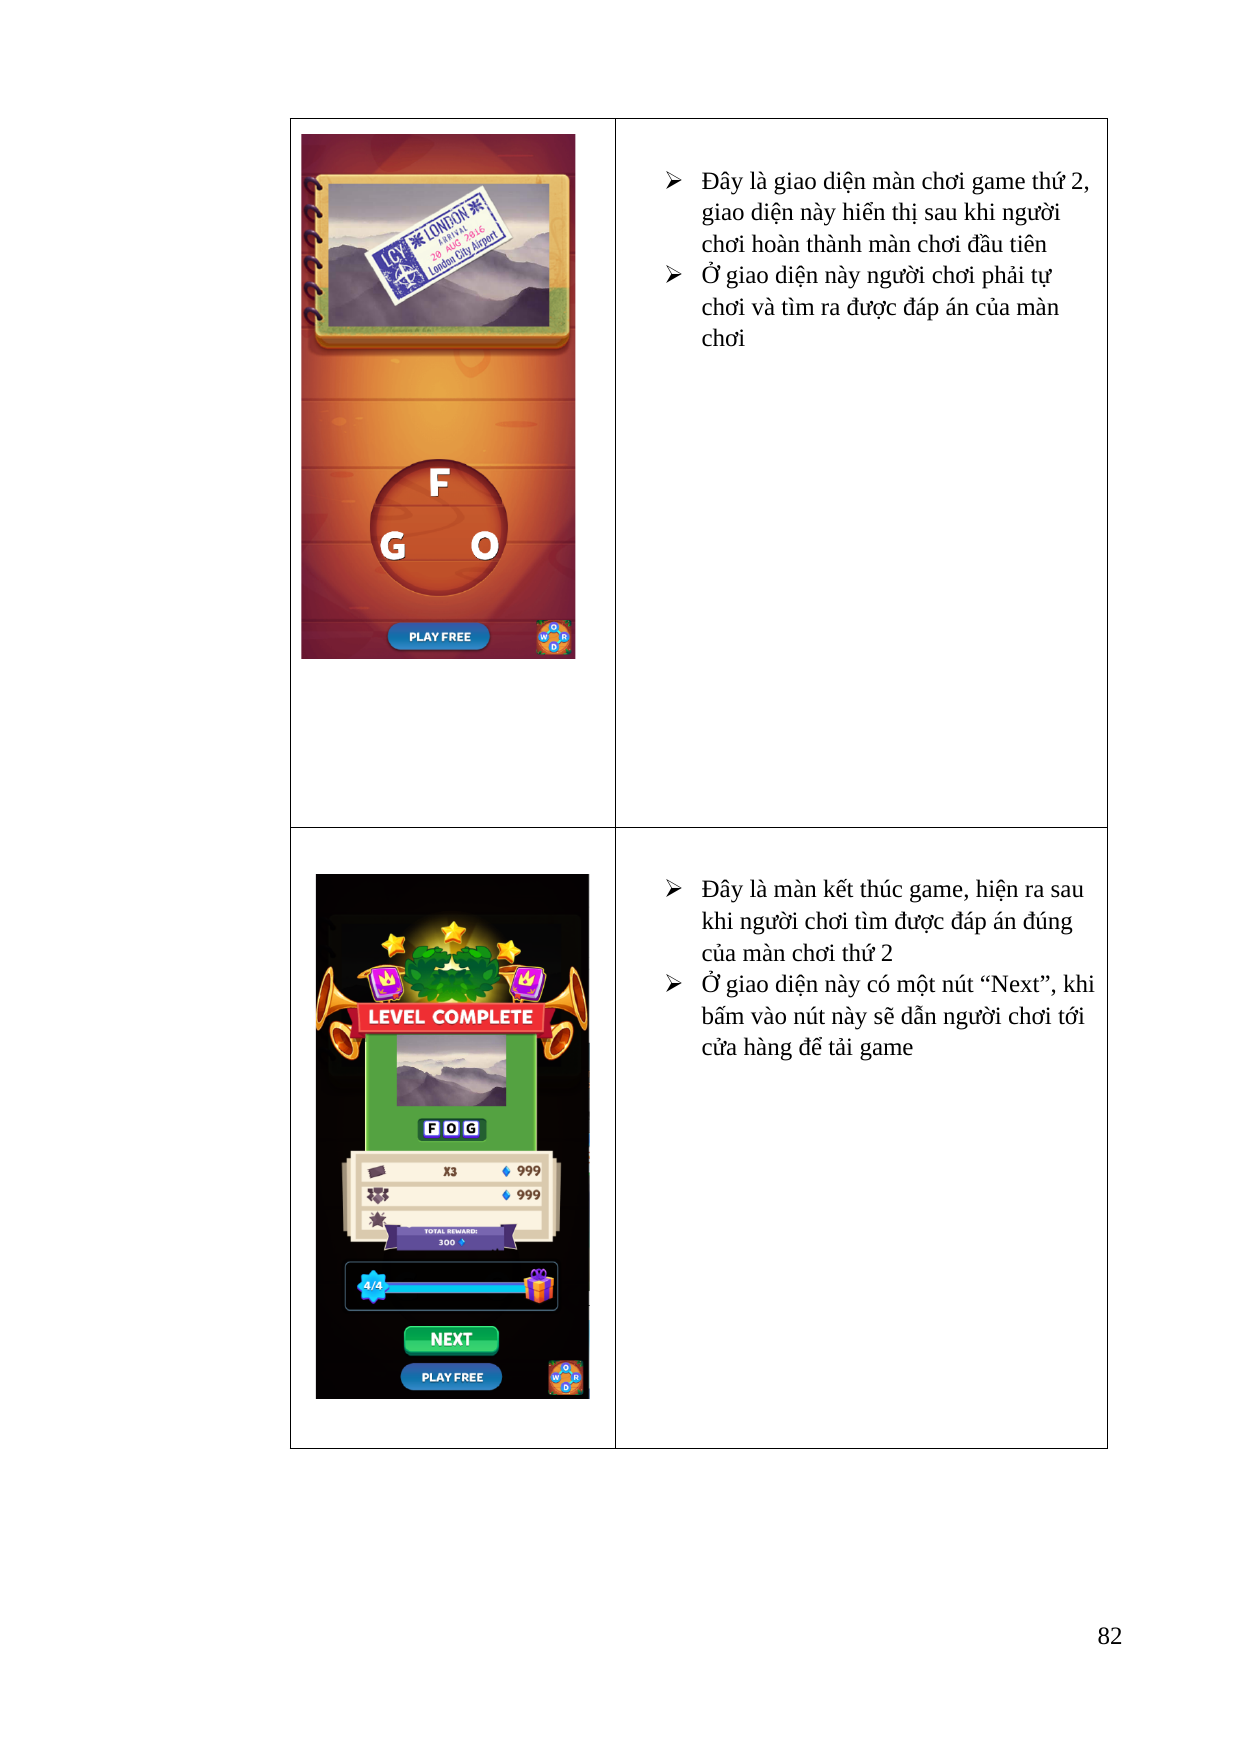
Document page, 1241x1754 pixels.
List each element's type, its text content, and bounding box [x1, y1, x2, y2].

picture [315, 874, 590, 1399]
table_cell Đây là màn kết thúc game, hiện ra sau khi người chơi tìm được đáp án đúng của màn chơi thứ 2 Ở giao diện này có một nút “Next”, khi bấm vào nút này sẽ dẫn người chơi tới cửa hàng để tải game [616, 828, 1107, 1448]
table_cell [291, 828, 615, 1448]
table_cell [291, 119, 615, 827]
table_cell Đây là giao diện màn chơi game thứ 2, giao diện này hiển thị sau khi người chơi hoàn thành màn chơi đầu tiên Ở giao diện này người chơi phải tự chơi và tìm ra được đáp án của màn chơi [616, 119, 1107, 827]
picture [301, 134, 576, 659]
